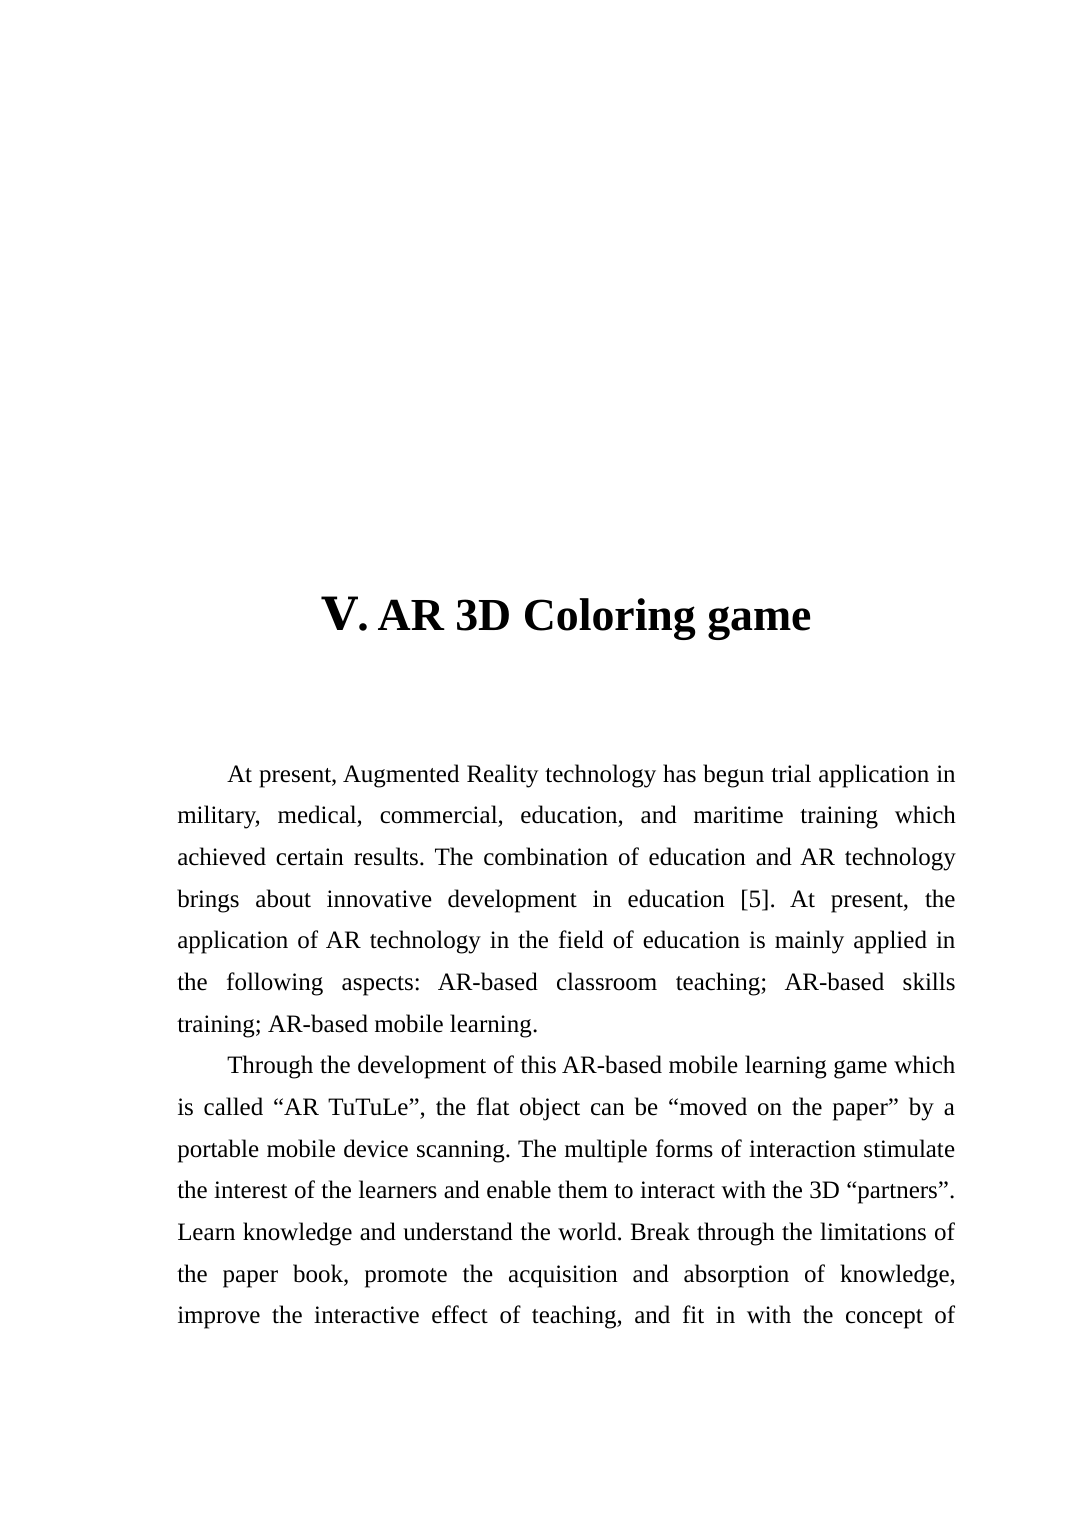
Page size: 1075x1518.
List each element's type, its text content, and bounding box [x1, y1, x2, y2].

text At present, Augmented Reality technology has begun trial application in military, medical, commercial, education, and maritime training which achieved certain results. The combination of education and AR technology brings about innovative development in education [5]. At present, the application of AR technology in the field of education is mainly applied in the following aspects: AR-based classroom teaching; AR-based skills training; AR-based mobile learning. [177, 749, 956, 1041]
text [177, 1041, 956, 1332]
text Ⅴ. AR 3D Coloring game [177, 588, 956, 640]
